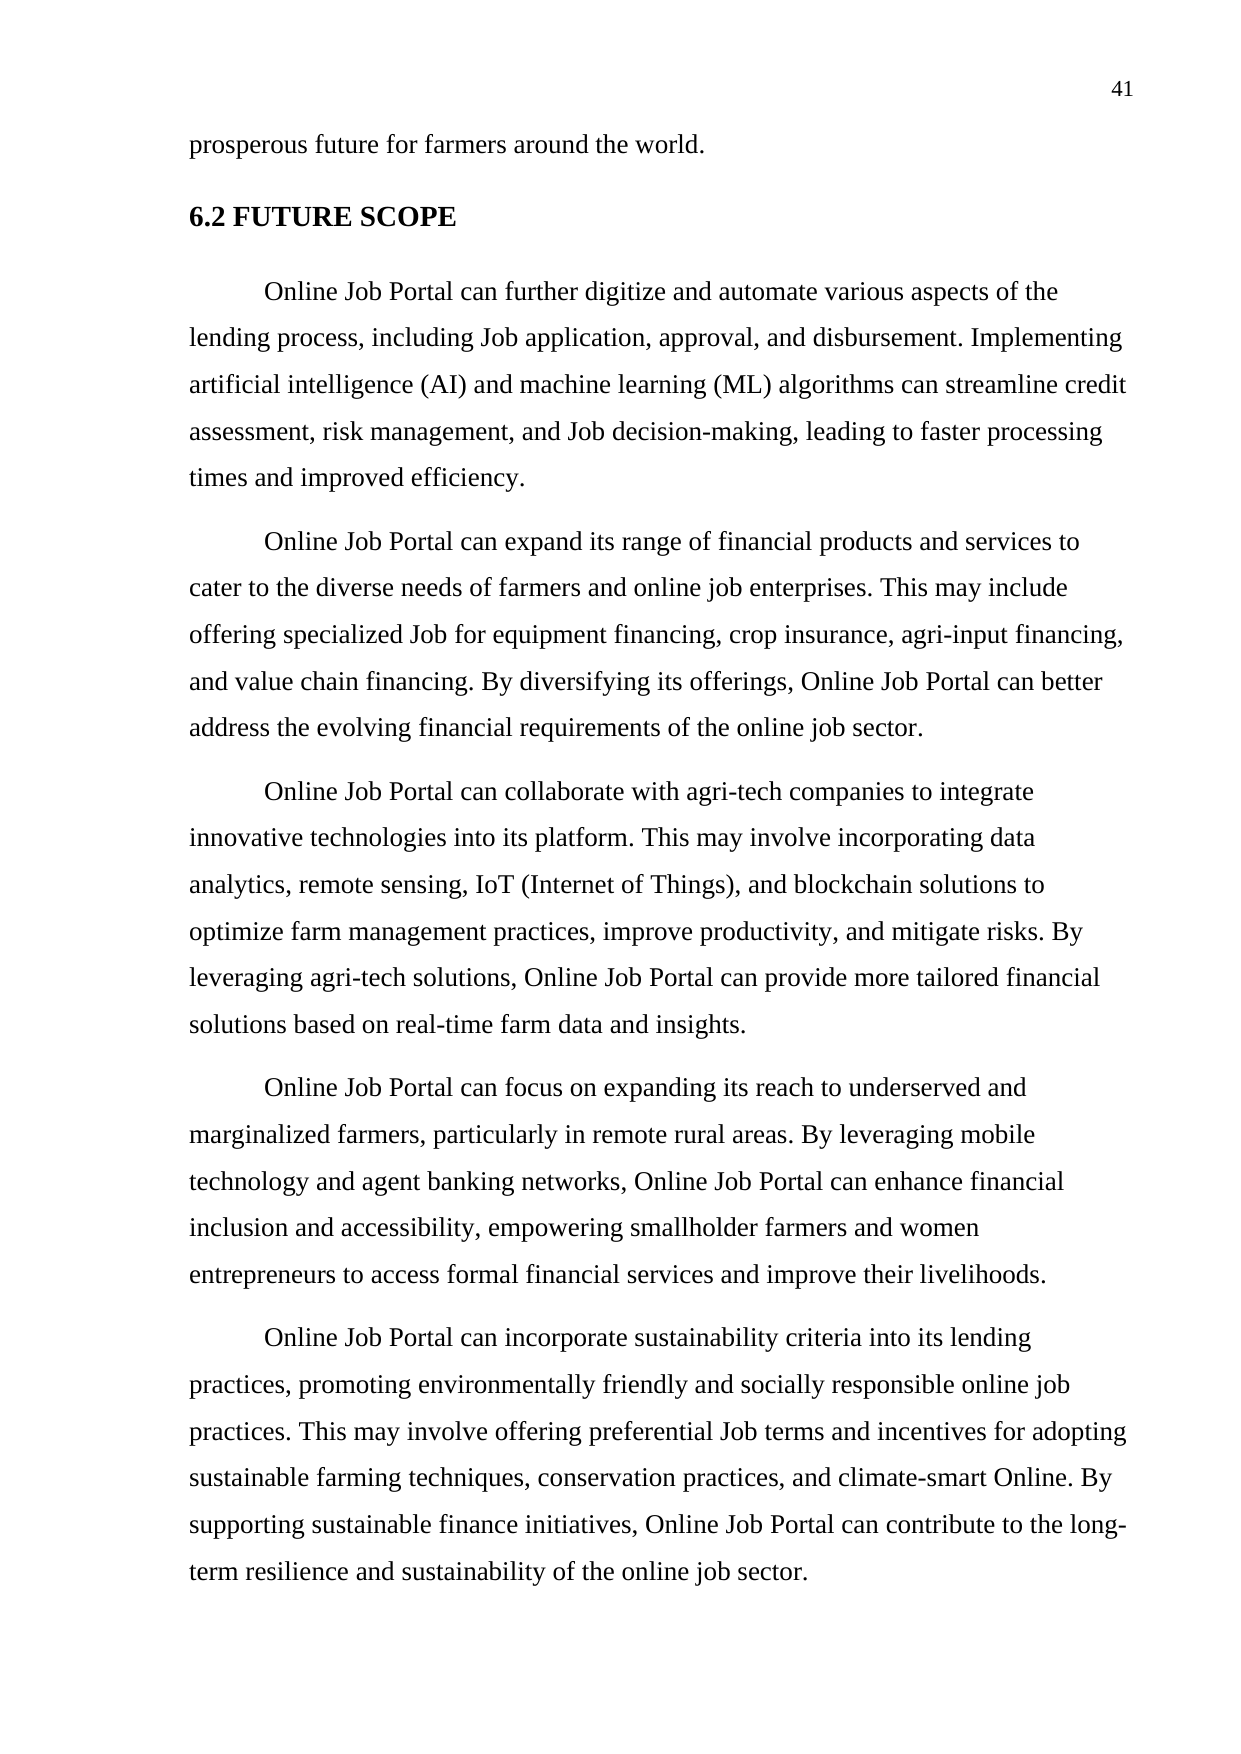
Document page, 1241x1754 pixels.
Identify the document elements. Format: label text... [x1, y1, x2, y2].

text Online Job Portal can expand its range of financial products and services to cater to the diverse needs of farmers and online job enterprises. This may include offering specialized Job for equipment financing, crop insurance, agri-input financing, and value chain financing. By diversifying its offerings, Online Job Portal can better address the evolving financial requirements of the online job sector. [189, 525, 1134, 742]
text Online Job Portal can collaborate with agri-tech companies to integrate innovative technologies into its platform. This may involve incorporating data analytics, remote sensing, IoT (Internet of Things), and blockchain solutions to optimize farm management practices, improve productivity, and mitigate risks. By leveraging agri-tech solutions, Online Job Portal can provide more tailored financial solutions based on real-time farm data and insights. [189, 775, 1134, 1039]
text Online Job Portal can focus on expanding its reach to underserved and marginalized farmers, particularly in remote rural areas. By leveraging mobile technology and agent banking networks, Online Job Portal can enhance financial inclusion and accessibility, empowering smallholder farmers and women entrepreneurs to access formal financial services and improve their livelihoods. [189, 1071, 1134, 1289]
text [189, 128, 1134, 159]
text 6.2 FUTURE SCOPE [189, 199, 1134, 233]
text Online Job Portal can further digitize and automate various aspects of the lending process, including Job application, approval, and disbursement. Implementing artificial intelligence (AI) and machine learning (ML) algorithms can streamline credit assessment, risk management, and Job decision-making, leading to faster processing times and improved efficiency. [189, 275, 1134, 492]
text Online Job Portal can incorporate sustainability criteria into its lending practices, promoting environmentally friendly and socially responsible online job practices. This may involve offering preferential Job terms and incentives for adopting sustainable farming techniques, conservation practices, and climate-smart Online. By supporting sustainable finance initiatives, Online Job Portal can contribute to the long-term resilience and sustainability of the online job sector. [189, 1321, 1134, 1586]
